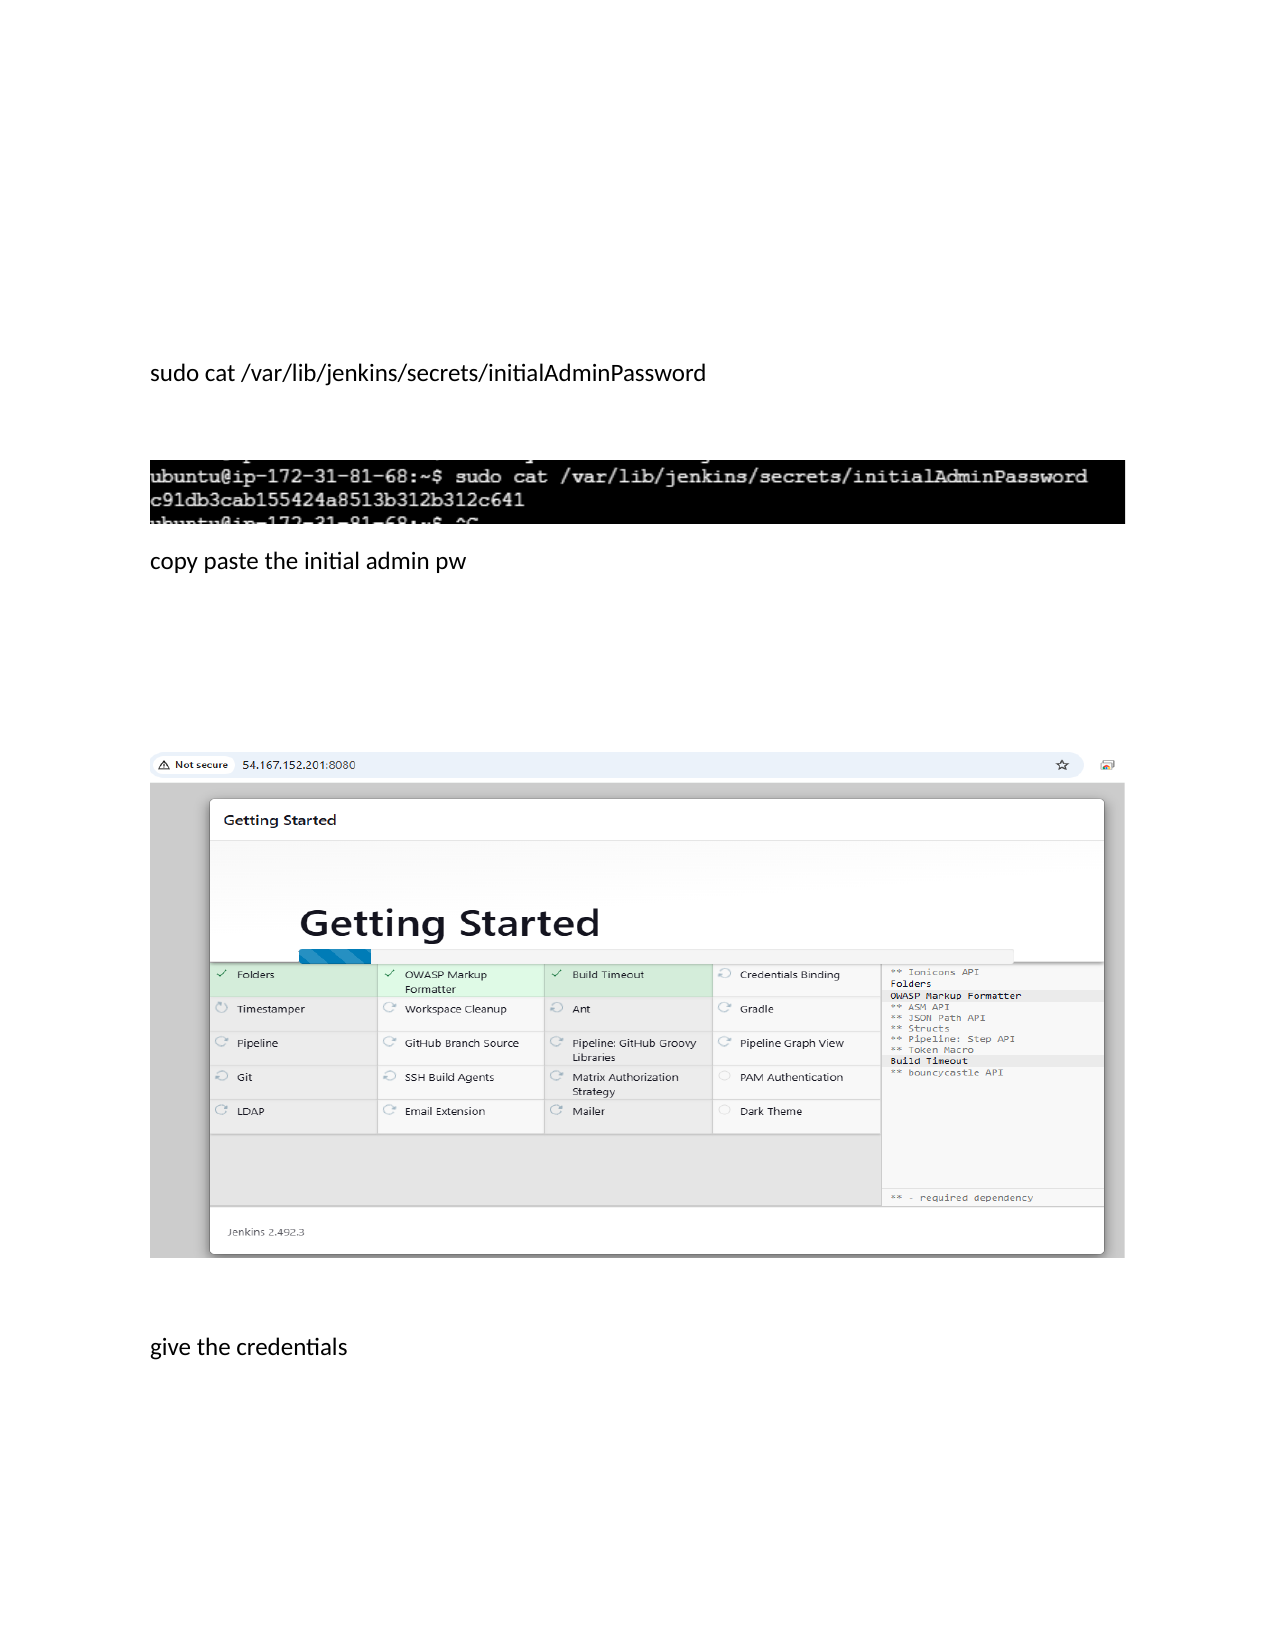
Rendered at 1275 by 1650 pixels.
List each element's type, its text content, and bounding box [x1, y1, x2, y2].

picture [150, 752, 1125, 1258]
picture [150, 460, 1125, 524]
text copy paste the initial admin pw [150, 545, 1125, 576]
text give the credentials [150, 1331, 1125, 1361]
text sudo cat /var/lib/jenkins/secrets/initialAdminPassword [150, 357, 1125, 387]
